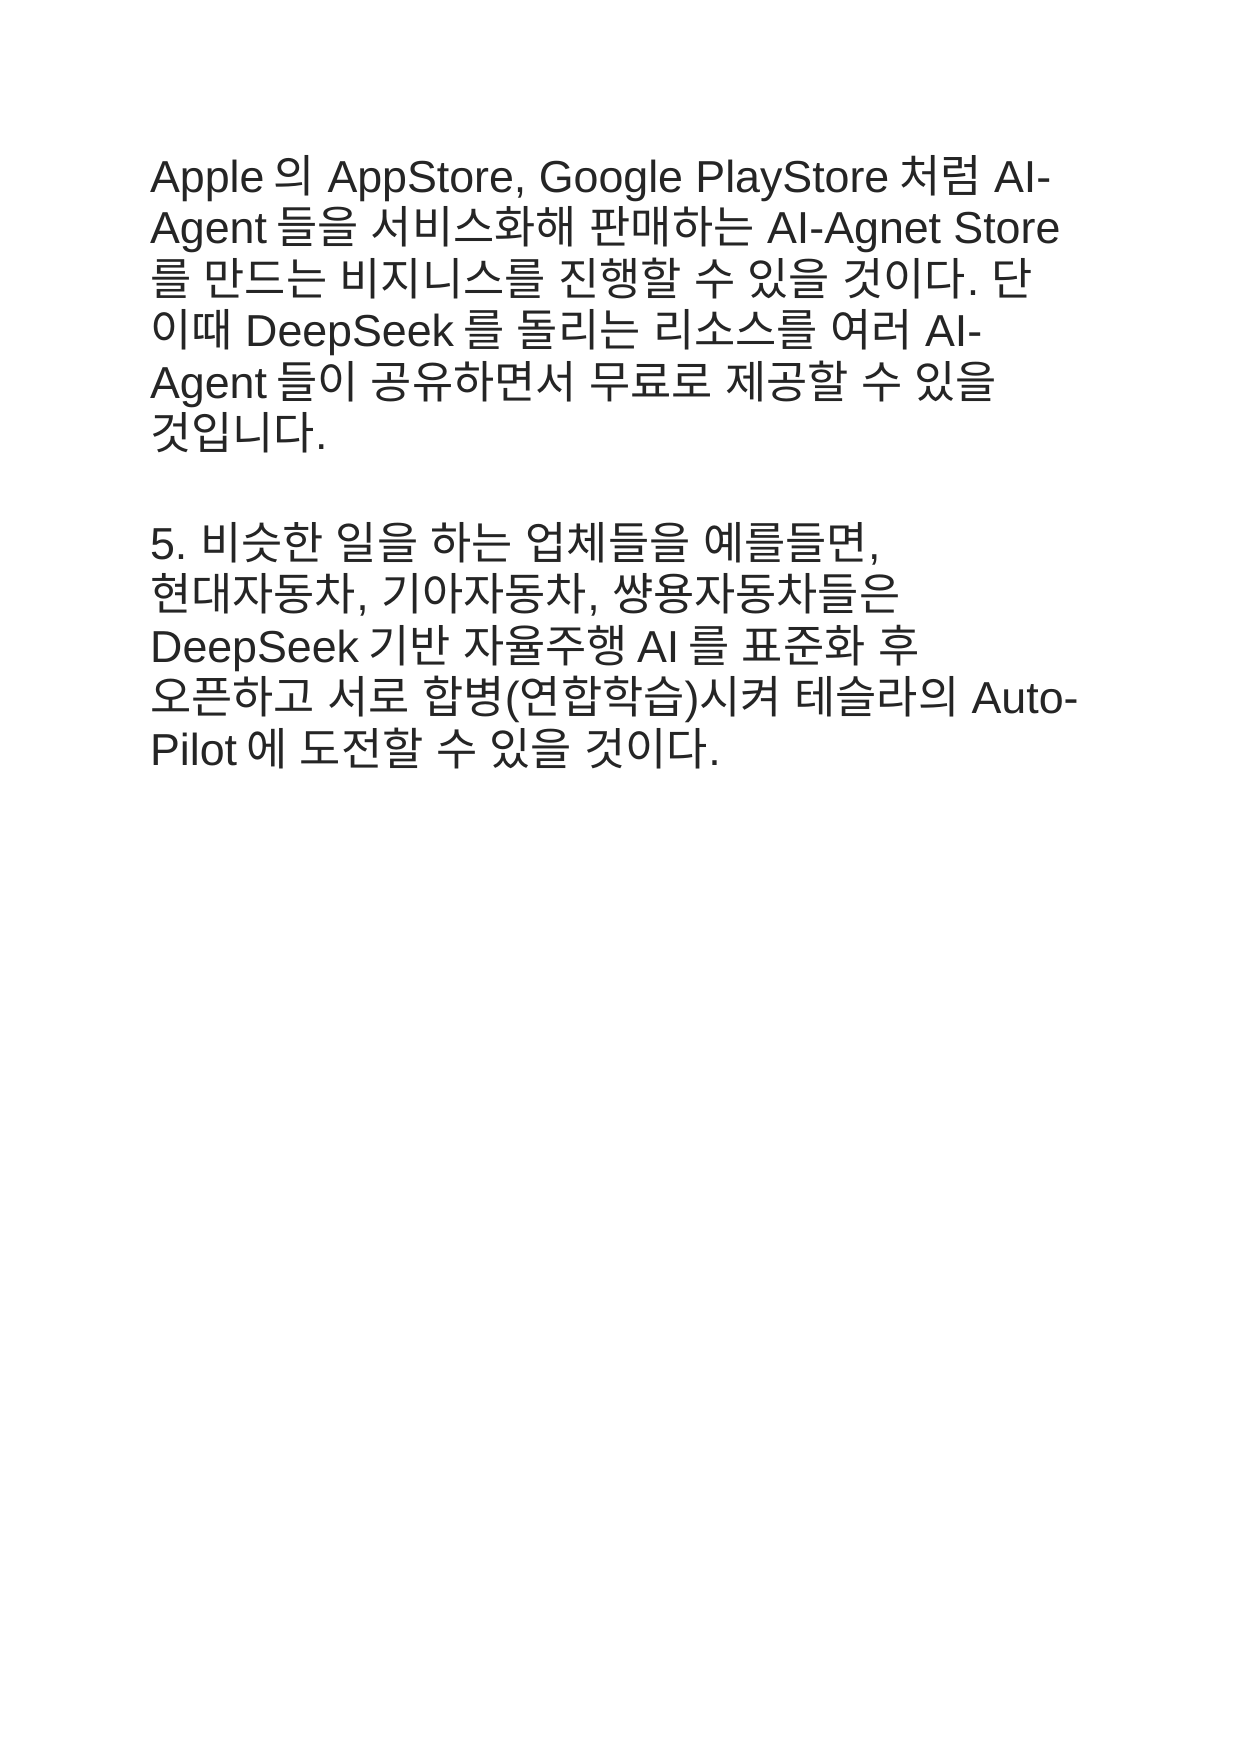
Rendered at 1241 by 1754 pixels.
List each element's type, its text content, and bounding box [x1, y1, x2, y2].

text 5. 비슷한 일을 하는 업체들을 예를들면, 현대자동차, 기아자동차, 썅용자동차들은 DeepSeek기반 자율주행AI를 표준화 후 오픈하고 서로 합병(연합학습)시켜 테슬라의 Auto-Pilot에 도전할 수 있을 것이다. [150, 414, 1090, 672]
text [150, 150, 1090, 356]
